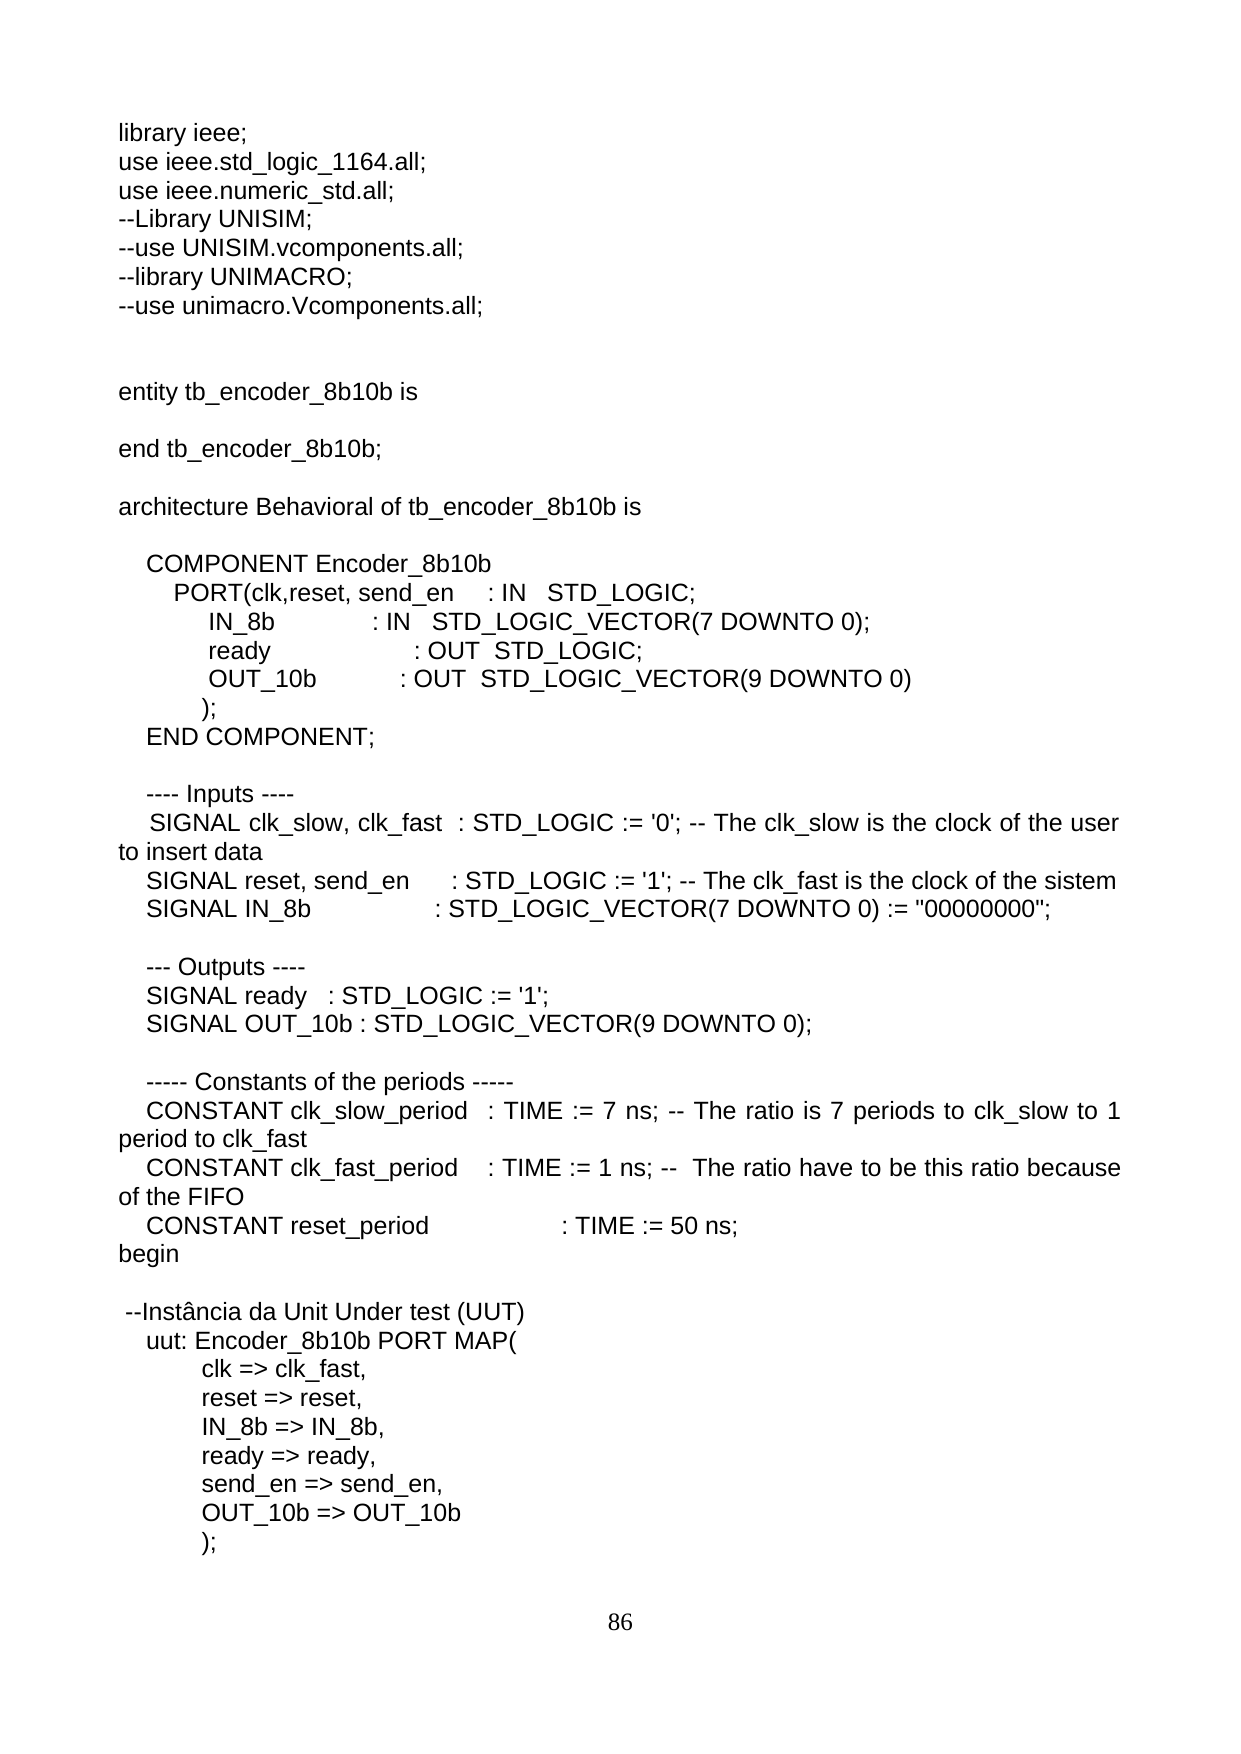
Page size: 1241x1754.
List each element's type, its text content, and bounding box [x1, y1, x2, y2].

text IN_8b => IN_8b, [118, 1412, 1122, 1441]
text COMPONENT Encoder_8b10b [118, 549, 1122, 578]
text CONSTANT reset_period : TIME := 50 ns; [118, 1211, 1122, 1239]
text reset => reset, [118, 1383, 1122, 1412]
text SIGNAL OUT_10b : STD_LOGIC_VECTOR(9 DOWNTO 0); [118, 1009, 1122, 1038]
text OUT_10b : OUT STD_LOGIC_VECTOR(9 DOWNTO 0) [118, 664, 1122, 693]
text ); [118, 1527, 1122, 1556]
text use ieee.numeric_std.all; [118, 176, 1122, 204]
text end tb_encoder_8b10b; [118, 434, 1122, 463]
text clk => clk_fast, [118, 1354, 1122, 1383]
text ---- Inputs ---- [118, 779, 1122, 808]
text library ieee; [118, 118, 1122, 147]
text END COMPONENT; [118, 722, 1122, 751]
text ); [118, 693, 1122, 722]
text CONSTANT clk_fast_period : TIME := 1 ns; -- The ratio have to be this ratio because of the FIFO [118, 1153, 1122, 1211]
text entity tb_encoder_8b10b is [118, 377, 1122, 406]
text SIGNAL IN_8b : STD_LOGIC_VECTOR(7 DOWNTO 0) := "00000000"; [118, 894, 1122, 923]
text architecture Behavioral of tb_encoder_8b10b is [118, 492, 1122, 521]
text begin [118, 1239, 1122, 1268]
text SIGNAL clk_slow, clk_fast : STD_LOGIC := '0'; -- The clk_slow is the clock of the user to insert data [118, 808, 1122, 866]
text IN_8b : IN STD_LOGIC_VECTOR(7 DOWNTO 0); [118, 607, 1122, 636]
text uut: Encoder_8b10b PORT MAP( [118, 1326, 1122, 1354]
text SIGNAL reset, send_en : STD_LOGIC := '1'; -- The clk_fast is the clock of the sistem [118, 866, 1122, 894]
text CONSTANT clk_slow_period : TIME := 7 ns; -- The ratio is 7 periods to clk_slow to 1 period to clk_fast [118, 1096, 1122, 1153]
text SIGNAL ready : STD_LOGIC := '1'; [118, 981, 1122, 1009]
text send_en => send_en, [118, 1469, 1122, 1498]
text ----- Constants of the periods ----- [118, 1067, 1122, 1096]
text --use unimacro.Vcomponents.all; [118, 291, 1122, 319]
text --use UNISIM.vcomponents.all; [118, 233, 1122, 262]
text --- Outputs ---- [118, 952, 1122, 981]
text PORT(clk,reset, send_en : IN STD_LOGIC; [118, 578, 1122, 607]
text ready => ready, [118, 1441, 1122, 1469]
text use ieee.std_logic_1164.all; [118, 147, 1122, 176]
text --Instância da Unit Under test (UUT) [118, 1297, 1122, 1326]
text OUT_10b => OUT_10b [118, 1498, 1122, 1527]
text --library UNIMACRO; [118, 262, 1122, 291]
text ready : OUT STD_LOGIC; [118, 636, 1122, 664]
text --Library UNISIM; [118, 204, 1122, 233]
